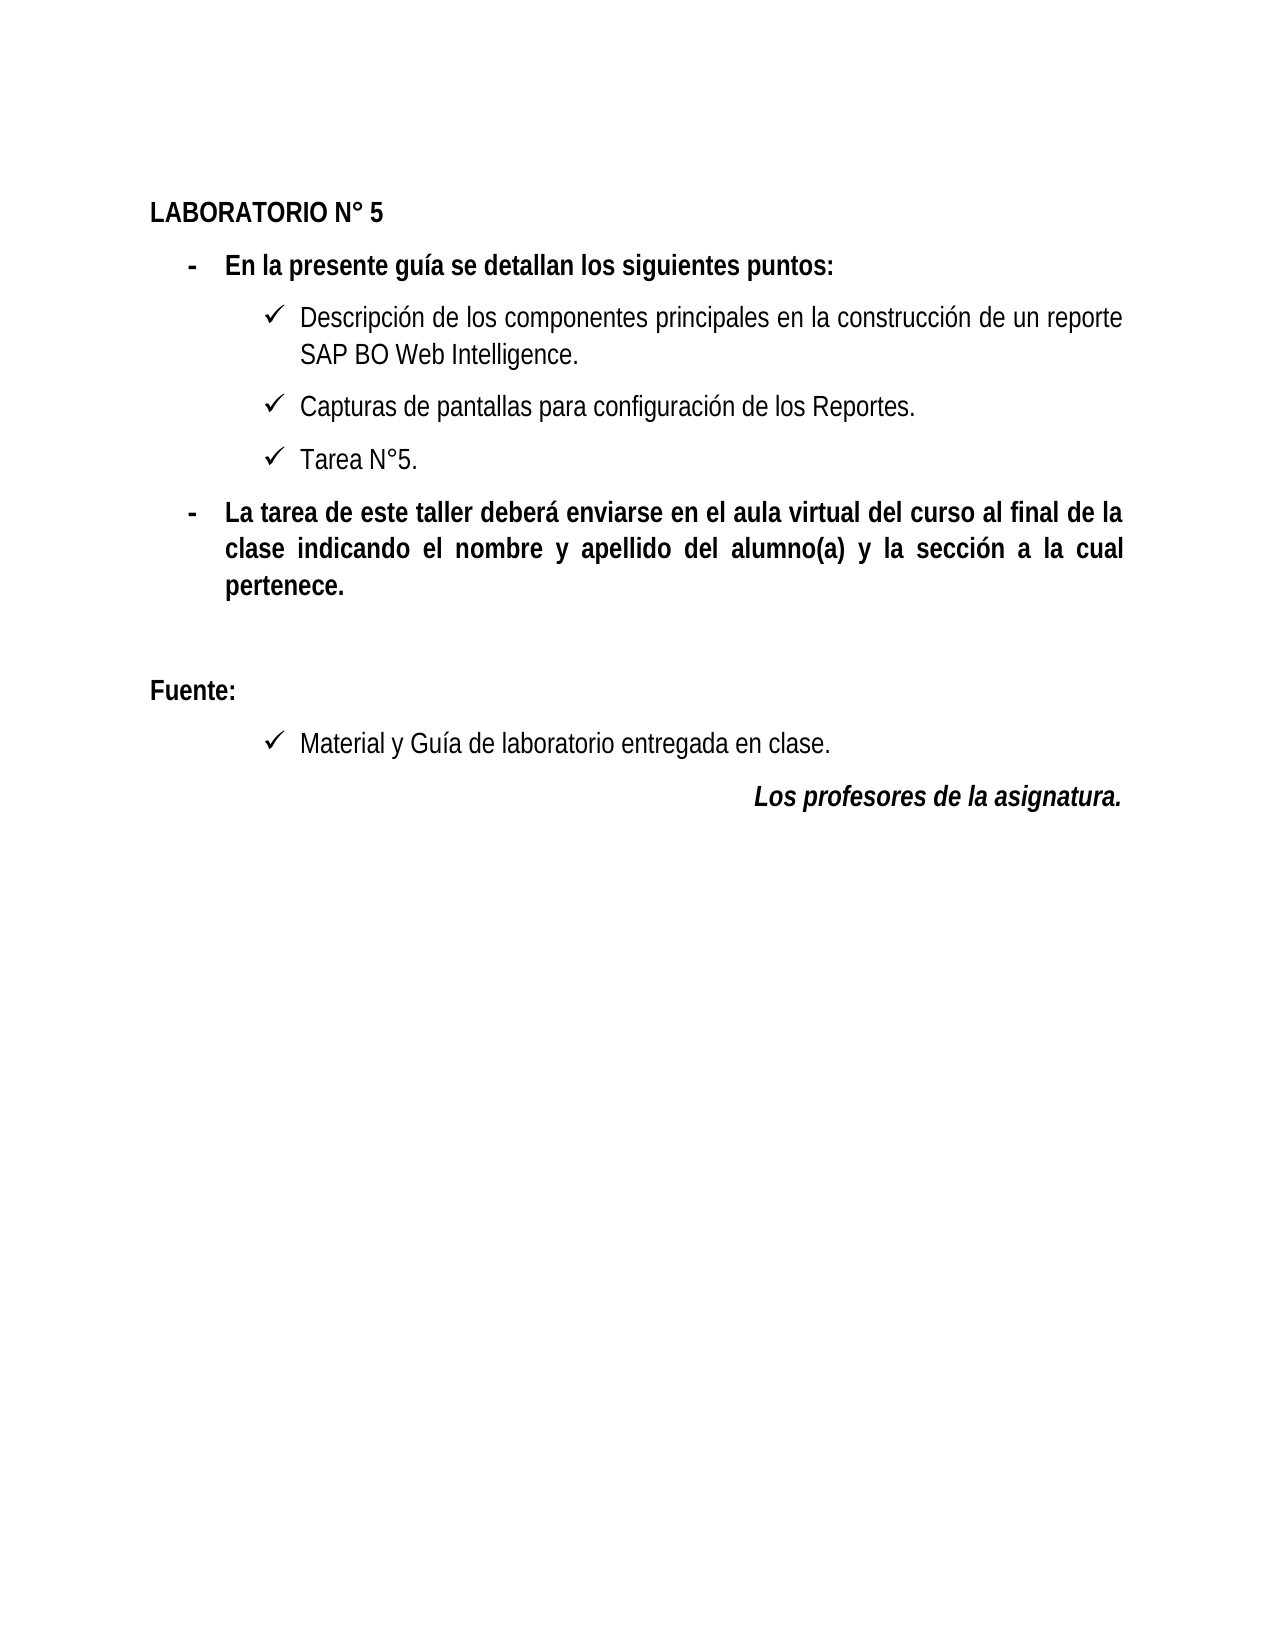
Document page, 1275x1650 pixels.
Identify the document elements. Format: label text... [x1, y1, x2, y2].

list En la presente guía se detallan los siguientes puntos: [187, 248, 1125, 281]
list La tarea de este taller deberá enviarse en el aula virtual del curso al final de la clase indicando el nombre y apellido del alumno(a) y la sección a la cual pertenece. [187, 495, 1125, 601]
list Descripción de los componentes principales en la construcción de un reporte SAP BO Web Intelligence. [262, 301, 1125, 370]
text Los profesores de la asignatura. [150, 779, 1125, 812]
text LABORATORIO N° 5 [150, 195, 1125, 228]
list Material y Guía de laboratorio entregada en clase. [262, 726, 1125, 759]
text Fuente: [150, 673, 1125, 706]
list Tarea N°5. [262, 442, 1125, 476]
list Capturas de pantallas para configuración de los Reportes. [262, 389, 1125, 423]
